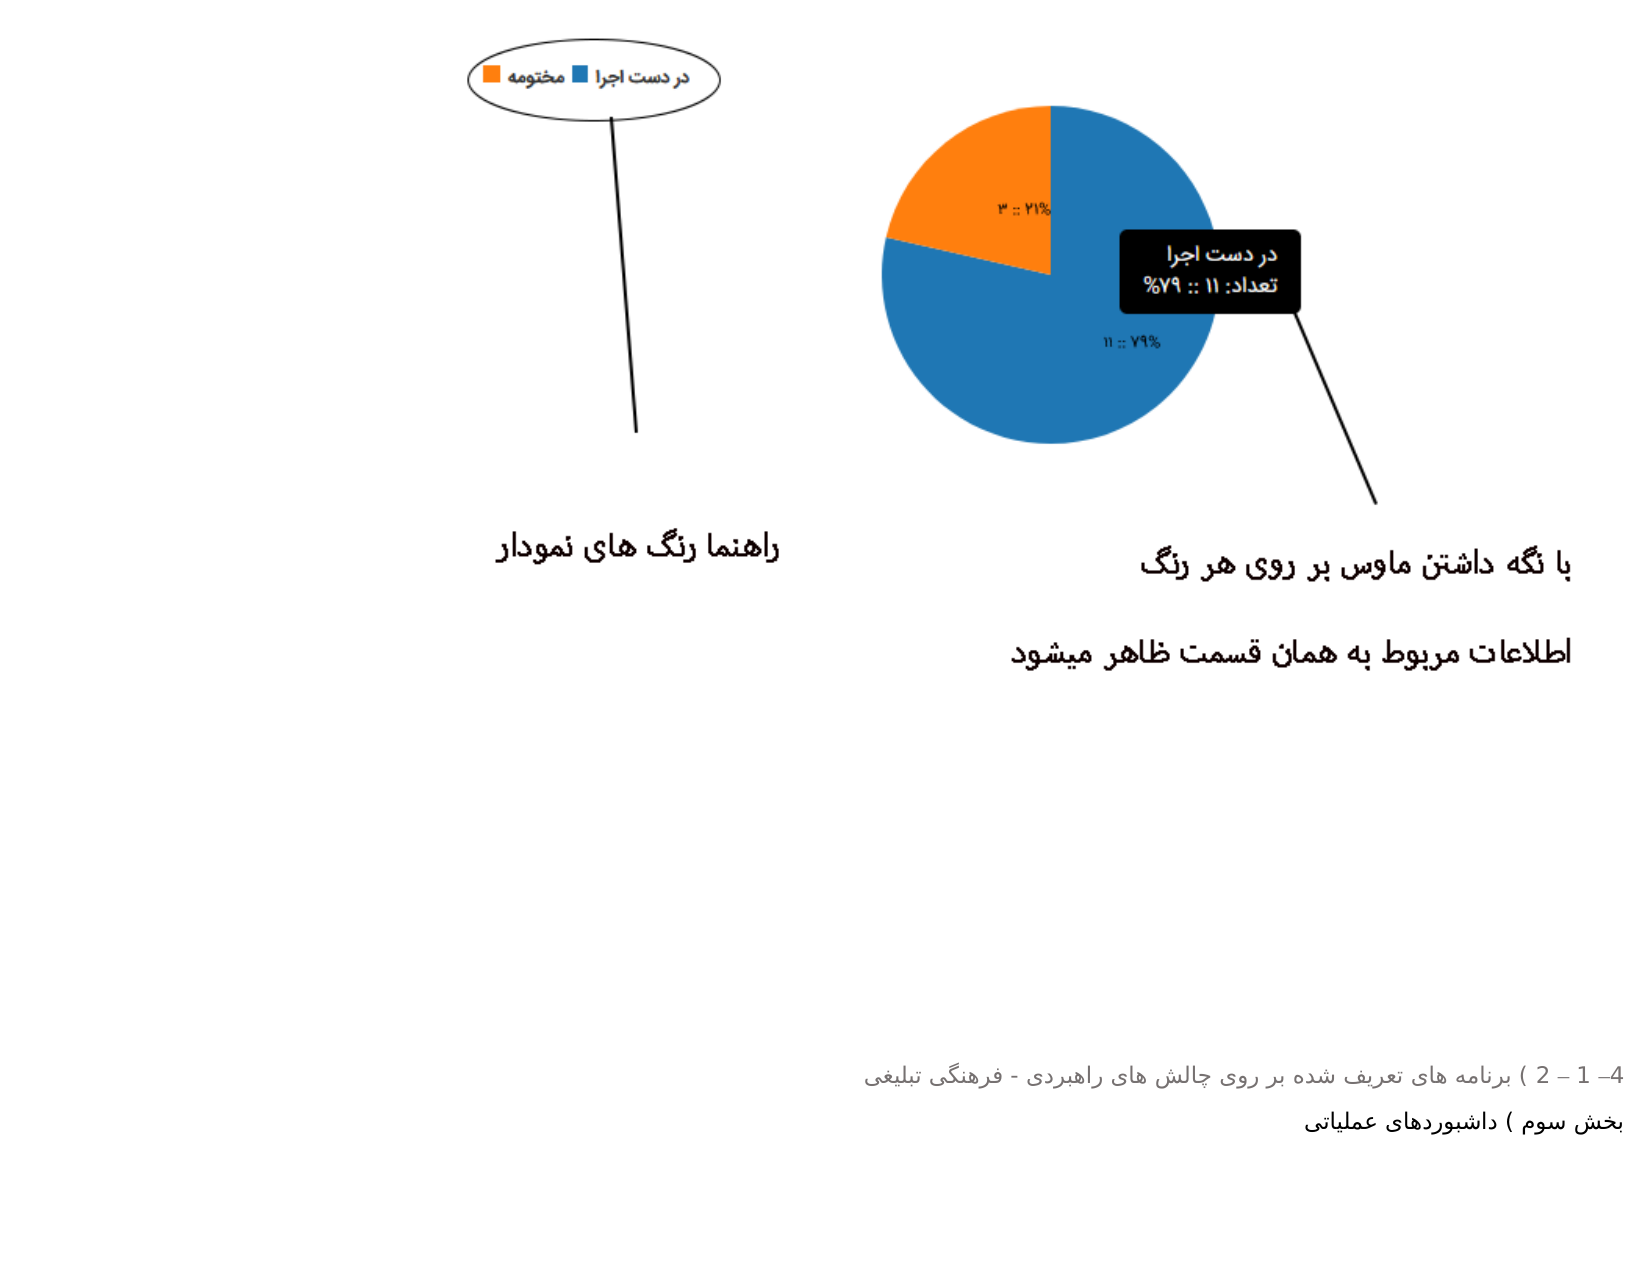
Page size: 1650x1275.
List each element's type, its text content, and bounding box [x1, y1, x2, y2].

text بخش سوم ) داشبوردهای عملیاتی [37, 1108, 1624, 1135]
picture [463, 28, 1625, 857]
text 4– 1 – 2 ) برنامه های تعریف شده بر روی چالش های راهبردی - فرهنگی تبلیغی [37, 1062, 1624, 1089]
